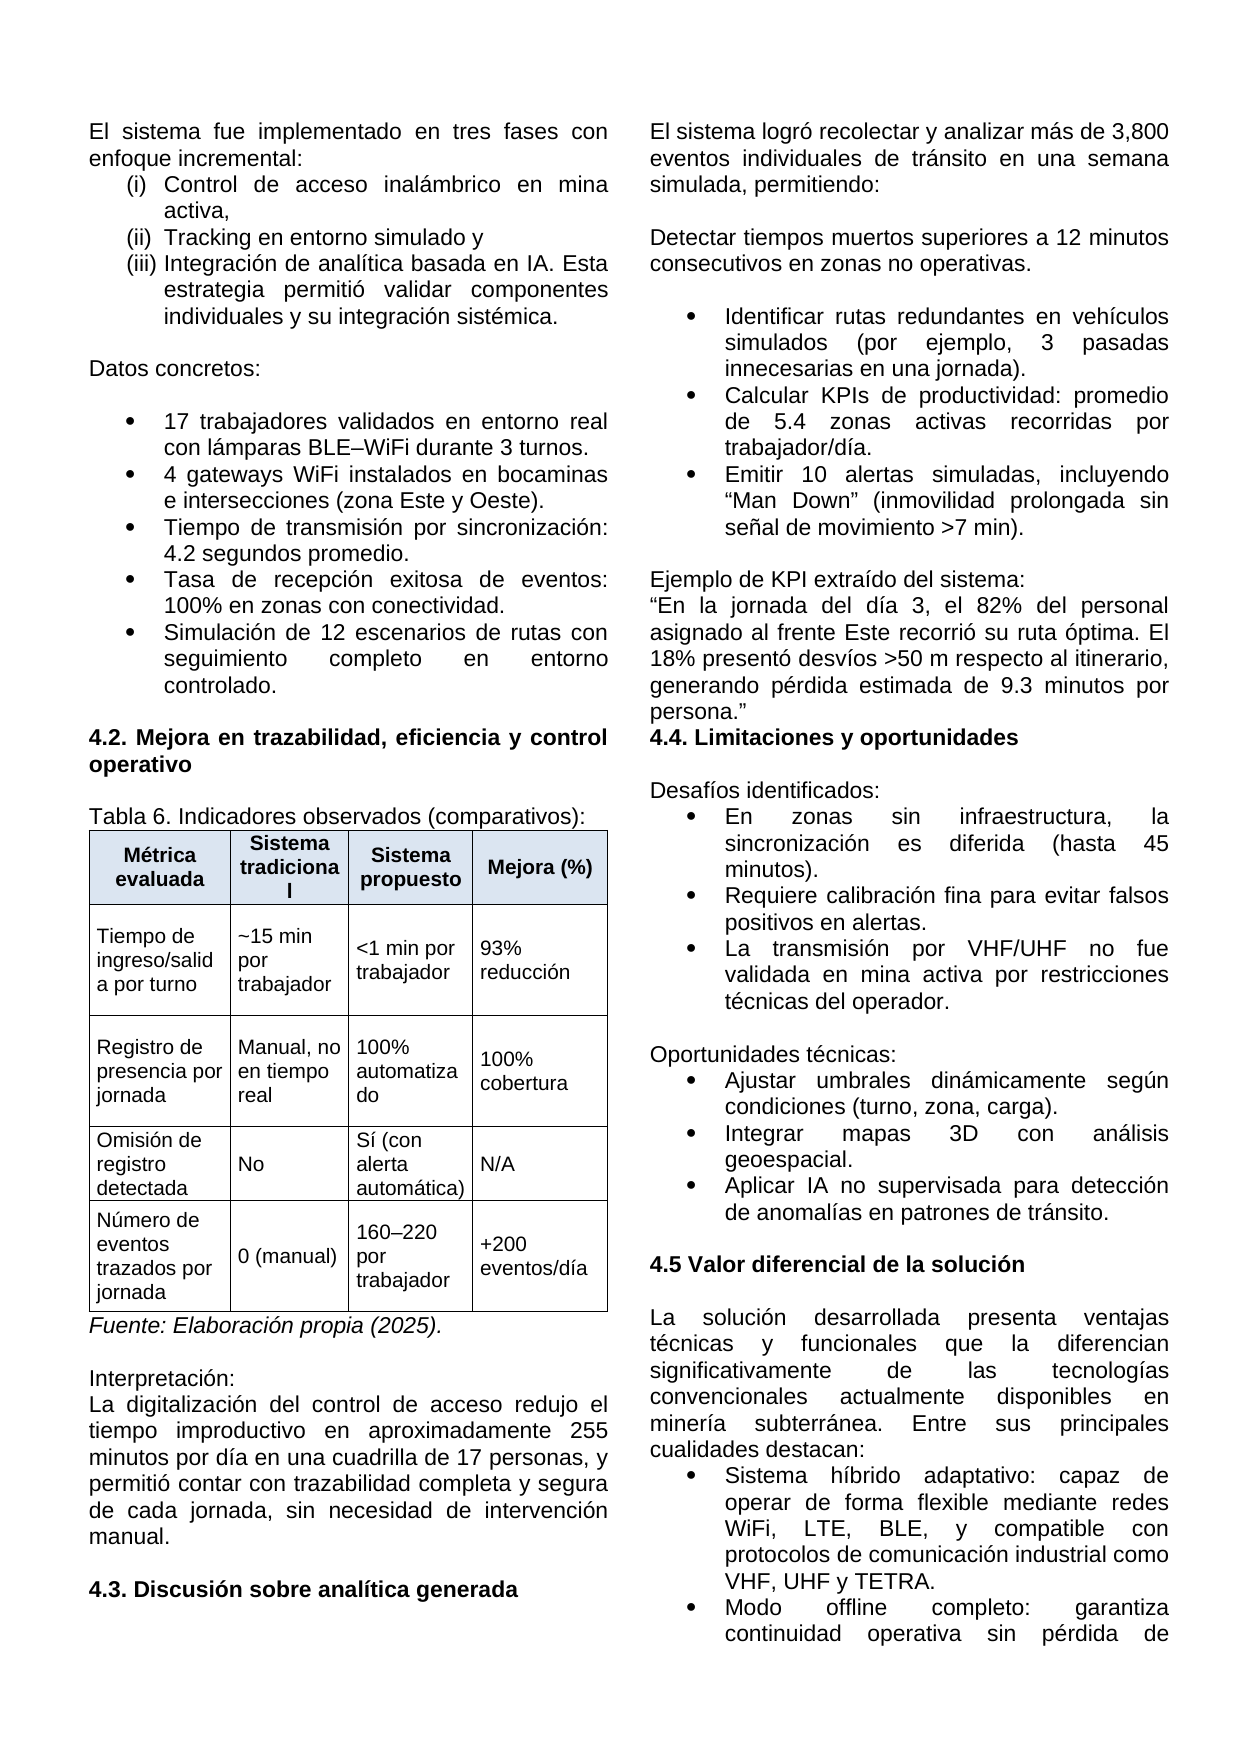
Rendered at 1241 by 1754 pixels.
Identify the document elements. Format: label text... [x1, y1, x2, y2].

text “En la jornada del día 3, el 82% del personal asignado al frente Este recorrió su ruta óptima. El 18% presentó desvíos >50 m respecto al itinerario, generando pérdida estimada de 9.3 minutos por persona.” [649, 592, 1169, 724]
text El sistema logró recolectar y analizar más de 3,800 eventos individuales de tránsito en una semana simulada, permitiendo: [649, 118, 1169, 197]
table_cell Registro de presencia por jornada [90, 1016, 230, 1126]
list La transmisión por VHF/UHF no fue validada en mina activa por restricciones técnicas del operador. [687, 935, 1169, 1014]
text Oportunidades técnicas: [649, 1041, 1169, 1067]
list 17 trabajadores validados en entorno real con lámparas BLE–WiFi durante 3 turnos. [126, 408, 608, 461]
table_cell Tiempo de ingreso/salida por turno [90, 905, 230, 1015]
text Datos concretos: [89, 355, 608, 382]
table_cell +200 eventos/día [473, 1201, 607, 1311]
text Detectar tiempos muertos superiores a 12 minutos consecutivos en zonas no operativas. [649, 223, 1169, 276]
table_header Mejora (%) [473, 831, 607, 904]
table_header Sistema tradicional [231, 831, 348, 904]
text Tabla 6. Indicadores observados (comparativos): [89, 803, 608, 830]
table_cell No [231, 1127, 348, 1200]
table_cell 100% cobertura [473, 1016, 607, 1126]
text Interpretación: [89, 1365, 608, 1391]
list Control de acceso inalámbrico en mina activa, [126, 171, 608, 223]
table_cell Omisión de registro detectada [90, 1127, 230, 1200]
table_cell ~15 min por trabajador [231, 905, 348, 1015]
list En zonas sin infraestructura, la sincronización es diferida (hasta 45 minutos). [687, 803, 1169, 882]
table_header Métrica evaluada [90, 831, 230, 904]
list Tracking en entorno simulado y [126, 223, 608, 250]
list Aplicar IA no supervisada para detección de anomalías en patrones de tránsito. [687, 1172, 1169, 1225]
list Ajustar umbrales dinámicamente según condiciones (turno, zona, carga). [687, 1067, 1169, 1119]
text 4.5 Valor diferencial de la solución [649, 1251, 1169, 1278]
text La solución desarrollada presenta ventajas técnicas y funcionales que la diferencian significativamente de las tecnologías convencionales actualmente disponibles en minería subterránea. Entre sus principales cualidades destacan: [649, 1304, 1169, 1462]
text Ejemplo de KPI extraído del sistema: [649, 566, 1169, 592]
list Requiere calibración fina para evitar falsos positivos en alertas. [687, 882, 1169, 935]
table_cell 93% reducción [473, 905, 607, 1015]
list Simulación de 12 escenarios de rutas con seguimiento completo en entorno controlado. [126, 619, 608, 698]
text Fuente: Elaboración propia (2025). [89, 1312, 608, 1338]
list Calcular KPIs de productividad: promedio de 5.4 zonas activas recorridas por trabajador/día. [687, 382, 1169, 461]
list Sistema híbrido adaptativo: capaz de operar de forma flexible mediante redes WiFi, LTE, BLE, y compatible con protocolos de comunicación industrial como VHF, UHF y TETRA. [687, 1462, 1169, 1594]
list Tiempo de transmisión por sincronización: 4.2 segundos promedio. [126, 513, 608, 566]
text 4.4. Limitaciones y oportunidades [649, 724, 1169, 751]
table_cell Manual, no en tiempo real [231, 1016, 348, 1126]
table_cell 0 (manual) [231, 1201, 348, 1311]
table_cell N/A [473, 1127, 607, 1200]
table_cell <1 min por trabajador [349, 905, 472, 1015]
text La digitalización del control de acceso redujo el tiempo improductivo en aproximadamente 255 minutos por día en una cuadrilla de 17 personas, y permitió contar con trazabilidad completa y segura de cada jornada, sin necesidad de intervención manual. [89, 1391, 608, 1549]
list Identificar rutas redundantes en vehículos simulados (por ejemplo, 3 pasadas innecesarias en una jornada). [687, 303, 1169, 382]
text El sistema fue implementado en tres fases con enfoque incremental: [89, 118, 608, 171]
table_cell Número de eventos trazados por jornada [90, 1201, 230, 1311]
list Emitir 10 alertas simuladas, incluyendo “Man Down” (inmovilidad prolongada sin señal de movimiento >7 min). [687, 461, 1169, 540]
table_cell Sí (con alerta automática) [349, 1127, 472, 1200]
list Integrar mapas 3D con análisis geoespacial. [687, 1119, 1169, 1172]
text 4.2. Mejora en trazabilidad, eficiencia y control operativo [89, 724, 608, 777]
text 4.3. Discusión sobre analítica generada [89, 1576, 608, 1602]
list Integración de analítica basada en IA. Esta estrategia permitió validar componentes individuales y su integración sistémica. [126, 250, 608, 329]
table_cell 100% automatizado [349, 1016, 472, 1126]
table_header Sistema propuesto [349, 831, 472, 904]
list Tasa de recepción exitosa de eventos: 100% en zonas con conectividad. [126, 566, 608, 619]
list 4 gateways WiFi instalados en bocaminas e intersecciones (zona Este y Oeste). [126, 461, 608, 513]
list Modo offline completo: garantiza continuidad operativa sin pérdida de eventos, incluso ante cortes prolongados de conectividad. [687, 1594, 1169, 1647]
text Desafíos identificados: [649, 777, 1169, 803]
table_cell 160–220 por trabajador [349, 1201, 472, 1311]
